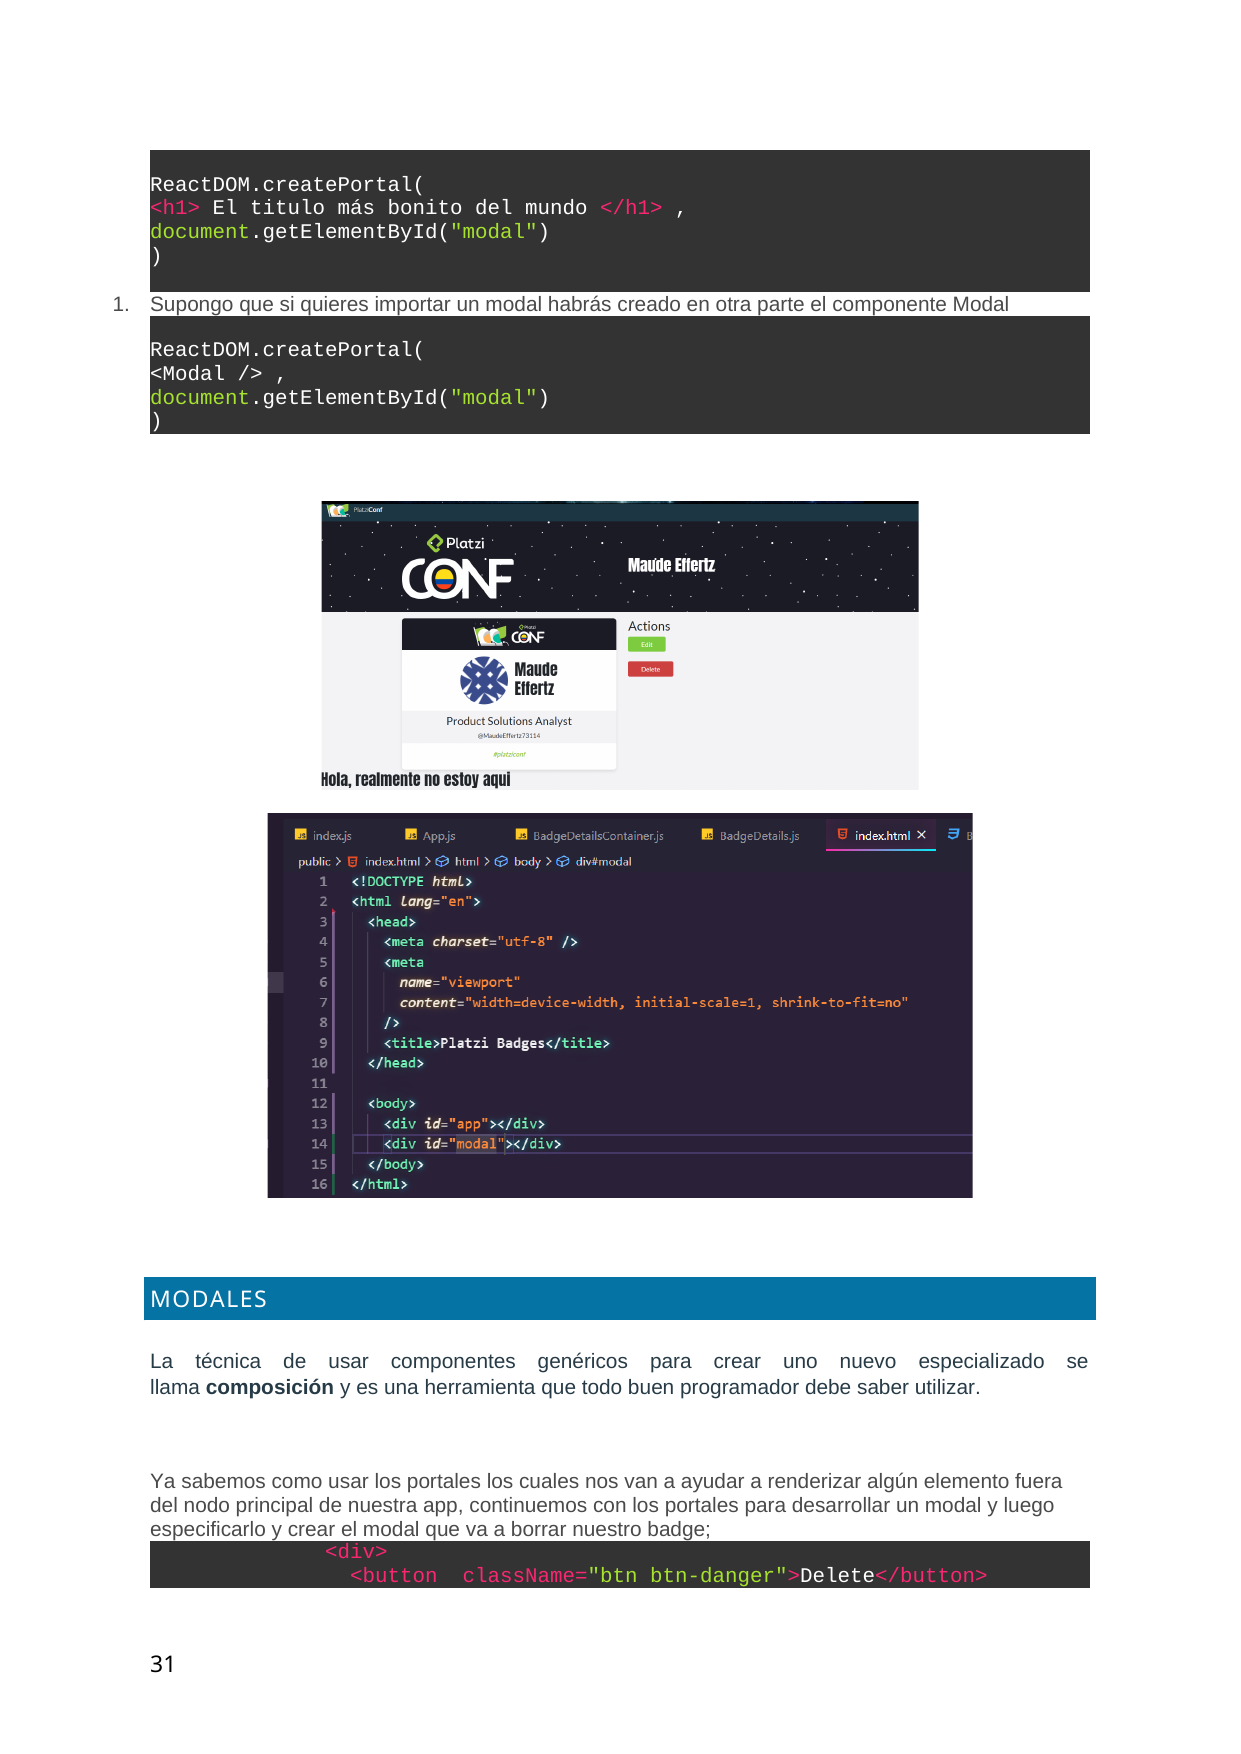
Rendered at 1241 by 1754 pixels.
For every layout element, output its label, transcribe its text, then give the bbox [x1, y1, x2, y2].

text <button className="btn btn-danger">Delete</button> [150, 1565, 1090, 1588]
text document.getElementById("modal") [150, 387, 1090, 410]
text document.getElementById("modal") [150, 221, 1090, 244]
list Supongo que si quieres importar un modal habrás creado en otra parte el componente Modal [112, 292, 1090, 316]
text <h1> El titulo más bonito del mundo </h1> , [150, 197, 1090, 221]
text ) [150, 410, 1090, 434]
text ReactDOM.createPortal( [150, 339, 1090, 363]
subtitle Modales [150, 1283, 1090, 1314]
picture [267, 813, 973, 1198]
text ReactDOM.createPortal( [150, 174, 1090, 197]
text <div> [150, 1541, 1090, 1565]
text Ya sabemos como usar los portales los cuales nos van a ayudar a renderizar algún elemento fuera del nodo principal de nuestra app, continuemos con los portales para desarrollar un modal y luego especificarlo y crear el modal que va a borrar nuestro badge; [150, 1469, 1090, 1541]
text ) [150, 244, 1090, 268]
text <Modal /> , [150, 363, 1090, 387]
text La técnica de usar componentes genéricos para crear uno nuevo especializado se llama composición y es una herramienta que todo buen programador debe saber utilizar. [150, 1372, 1090, 1399]
picture [321, 501, 919, 790]
